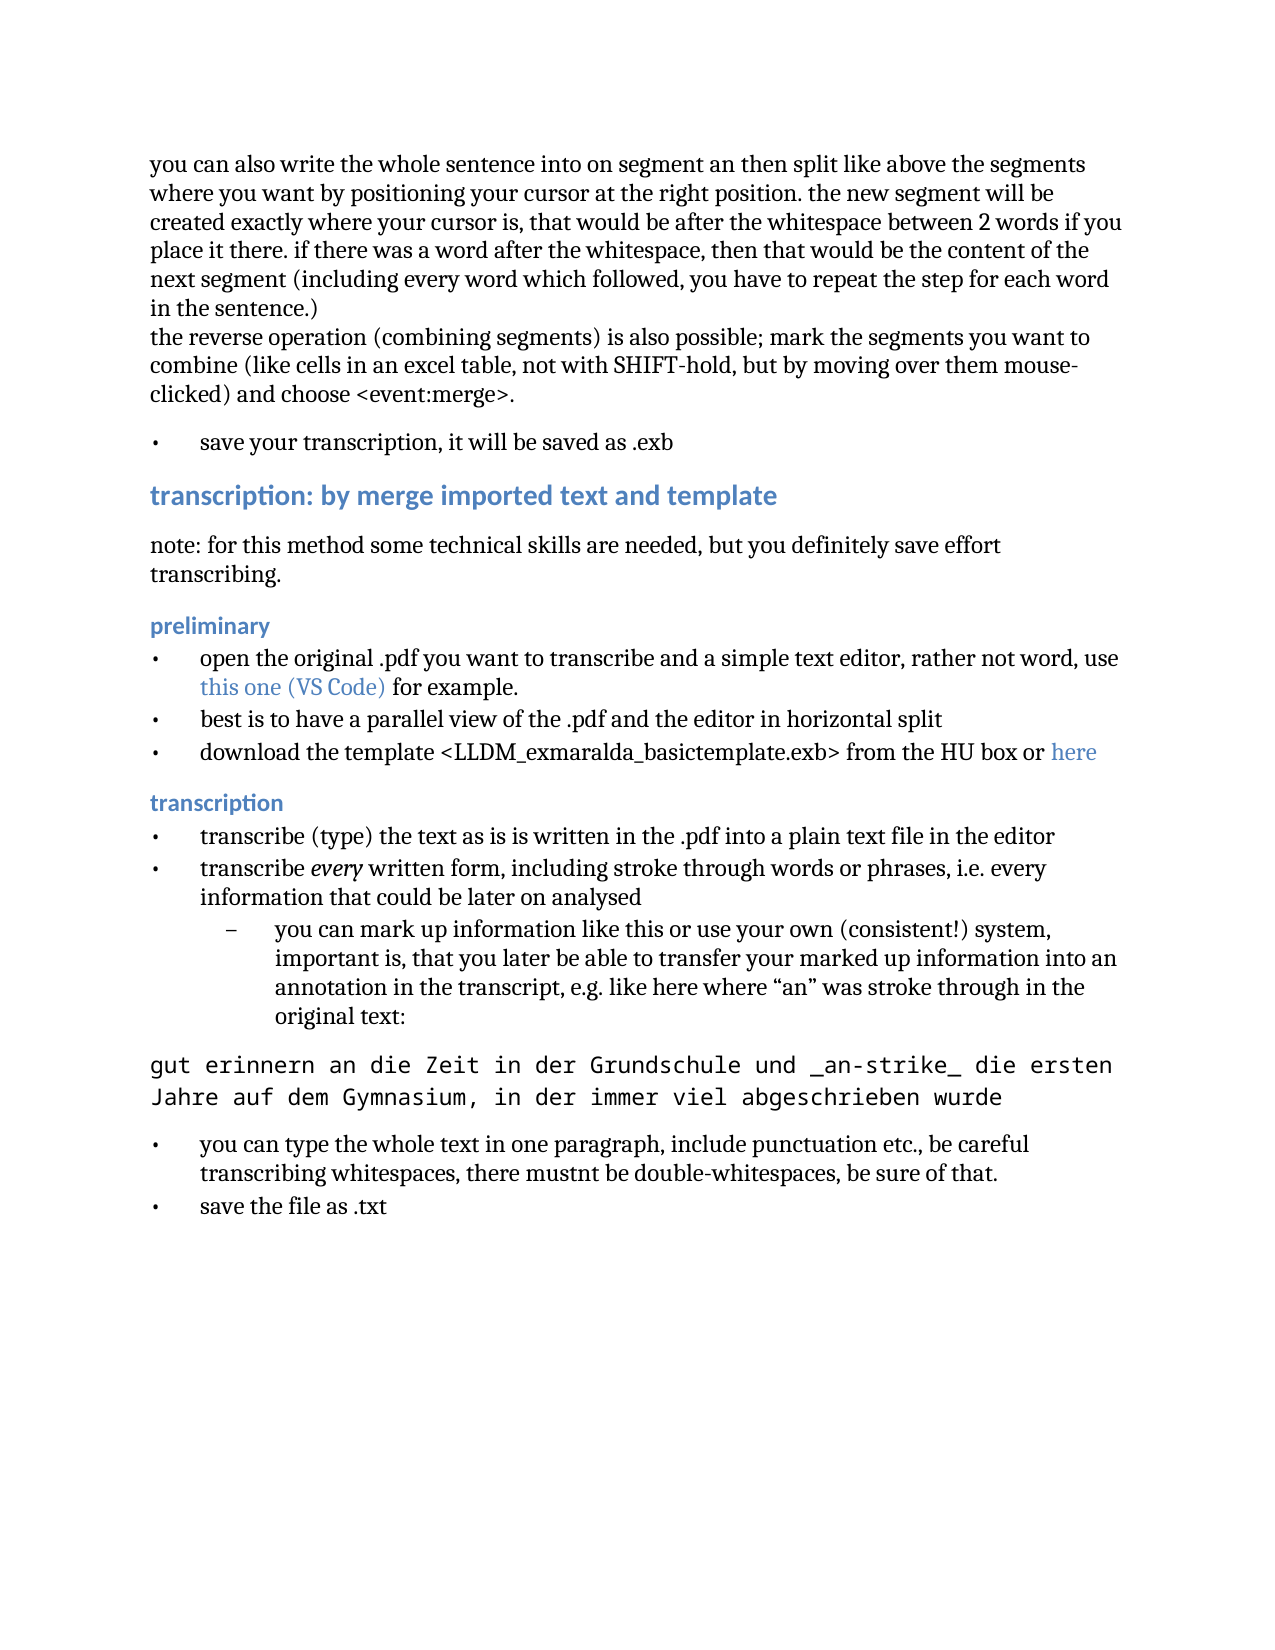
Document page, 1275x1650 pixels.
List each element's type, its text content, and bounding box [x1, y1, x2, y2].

list download the template <LLDM_exmaralda_basictemplate.exb> from the HU box or here [150, 738, 1125, 767]
list transcribe every written form, including stroke through words or phrases, i.e. every information that could be later on analysed [150, 854, 1125, 912]
list you can type the whole text in one paragraph, include punctuation etc., be careful transcribing whitespaces, there mustnt be double-whitespaces, be sure of that. [150, 1130, 1125, 1188]
subtitle transcription: by merge imported text and template [150, 477, 1125, 513]
text you can also write the whole sentence into on segment an then split like above the segments where you want by positioning your cursor at the right position. the new segment will be created exactly where your cursor is, that would be after the whitespace between 2 words if you place it there. if there was a word after the whitespace, then that would be the content of the next segment (including every word which followed, you have to repeat the step for each word in the sentence.) the reverse operation (combining segments) is also possible; mark the segments you want to combine (like cells in an excel table, not with SHIFT-hold, but by moving over them mouse-clicked) and choose <event:merge>. [150, 150, 1125, 409]
list best is to have a parallel view of the .pdf and the editor in horizontal split [150, 705, 1125, 734]
text gut erinnern an die Zeit in der Grundschule und _an-strike_ die ersten Jahre auf dem Gymnasium, in der immer viel abgeschrieben wurde [150, 1049, 1125, 1112]
list open the original .pdf you want to transcribe and a simple text editor, rather not word, use this one (VS Code) for example. [150, 644, 1125, 702]
list transcribe (type) the text as is is written in the .pdf into a plain text file in the editor [150, 822, 1125, 850]
list save your transcription, it will be saved as .exb [150, 427, 1125, 456]
text note: for this method some technical skills are needed, but you definitely save effort transcribing. [150, 531, 1125, 589]
subtitle preliminary [150, 610, 1125, 640]
list save the file as .txt [150, 1192, 1125, 1220]
list you can mark up information like this or use your own (consistent!) system, important is, that you later be able to transfer your marked up information into an annotation in the transcript, e.g. like here where “an” was stroke through in the original text: [225, 915, 1125, 1030]
subtitle transcription [150, 787, 1125, 818]
